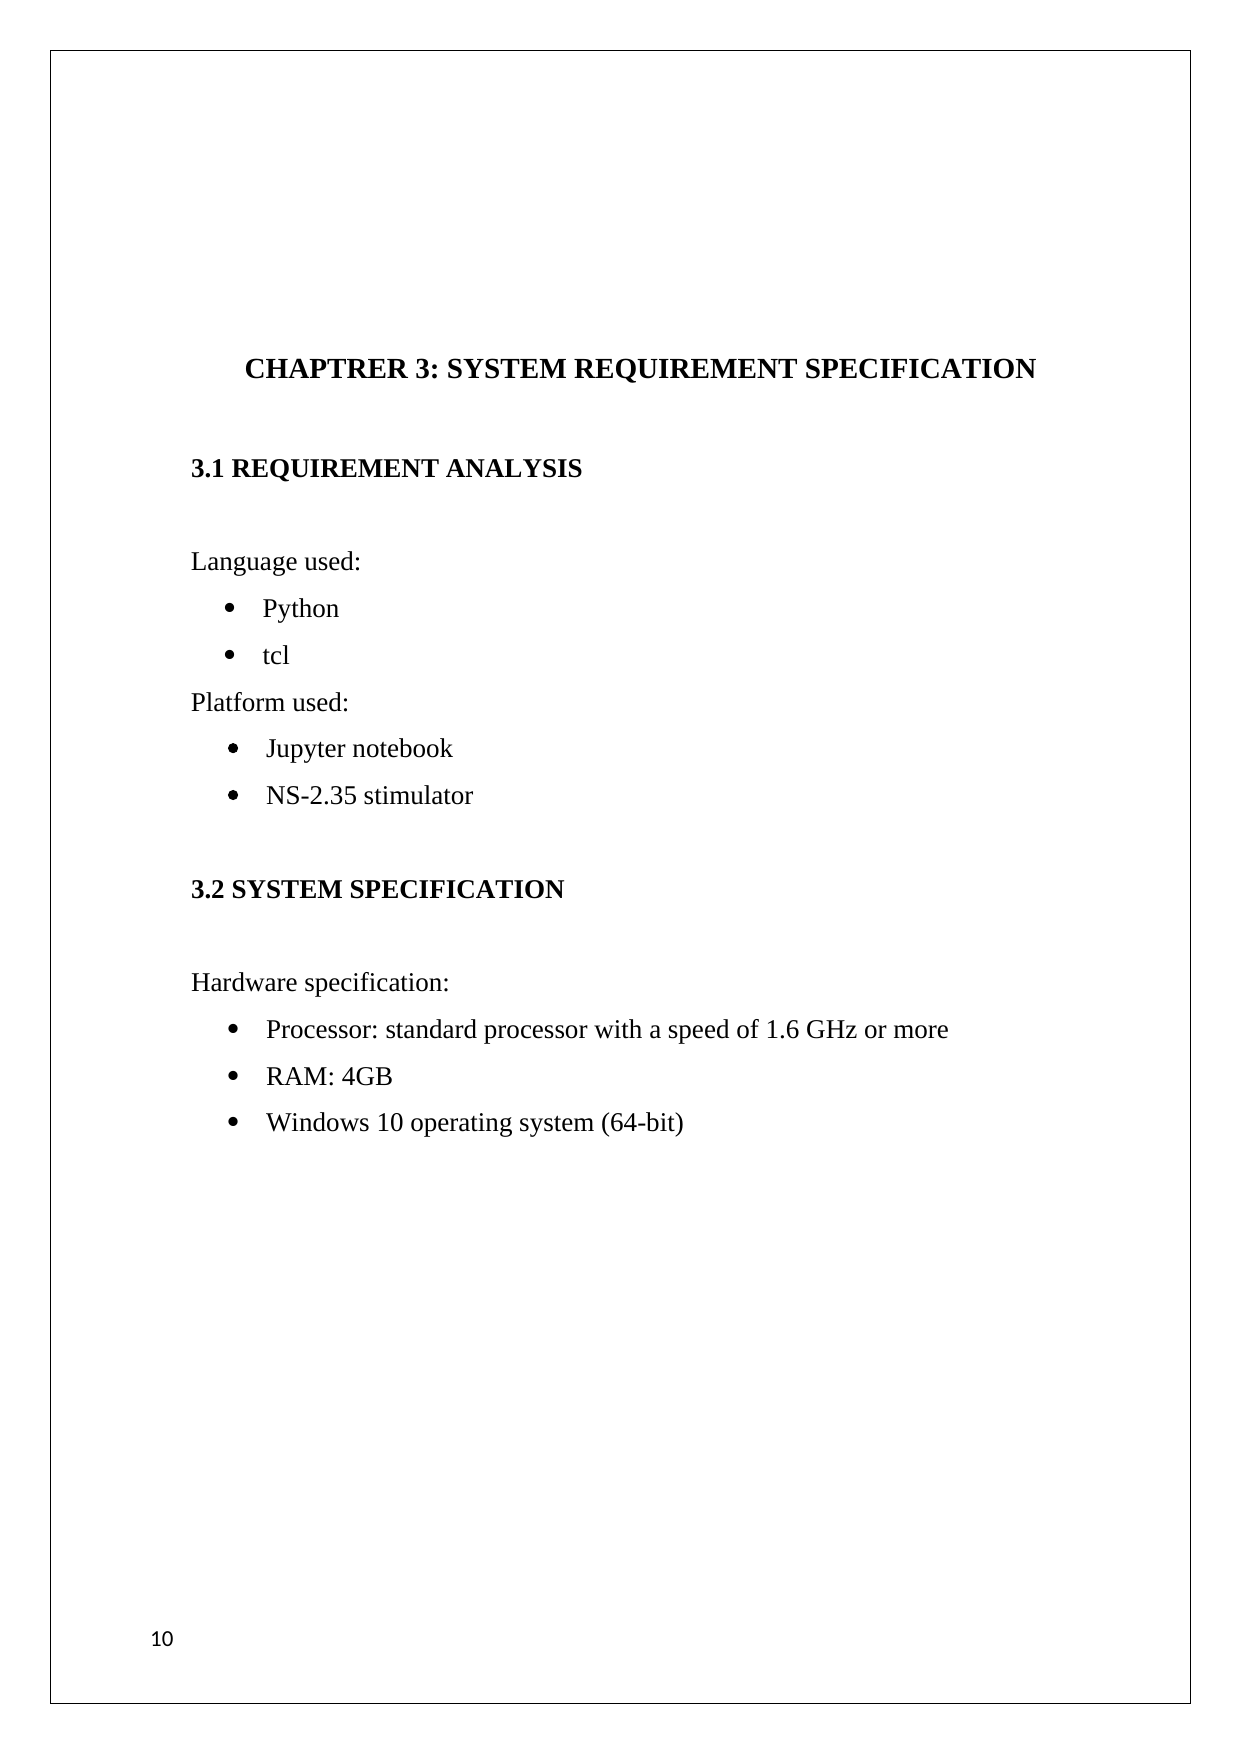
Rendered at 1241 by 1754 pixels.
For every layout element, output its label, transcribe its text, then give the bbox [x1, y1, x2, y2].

list Jupyter notebook [228, 732, 1090, 763]
list 3.1 REQUIREMENT ANALYSIS [191, 452, 1090, 483]
list RAM: 4GB [228, 1059, 1090, 1091]
list Platform used: [191, 686, 1090, 717]
list Processor: standard processor with a speed of 1.6 GHz or more [228, 1013, 1090, 1044]
list tcl [225, 639, 1090, 670]
list Windows 10 operating system (64-bit) [228, 1106, 1090, 1138]
list NS-2.35 stimulator [228, 779, 1090, 810]
list Hardware specification: [191, 966, 1090, 997]
list 3.2 SYSTEM SPECIFICATION [191, 873, 1090, 904]
list CHAPTRER 3: SYSTEM REQUIREMENT SPECIFICATION [191, 351, 1090, 385]
list Python [225, 592, 1090, 623]
list Language used: [191, 545, 1090, 576]
